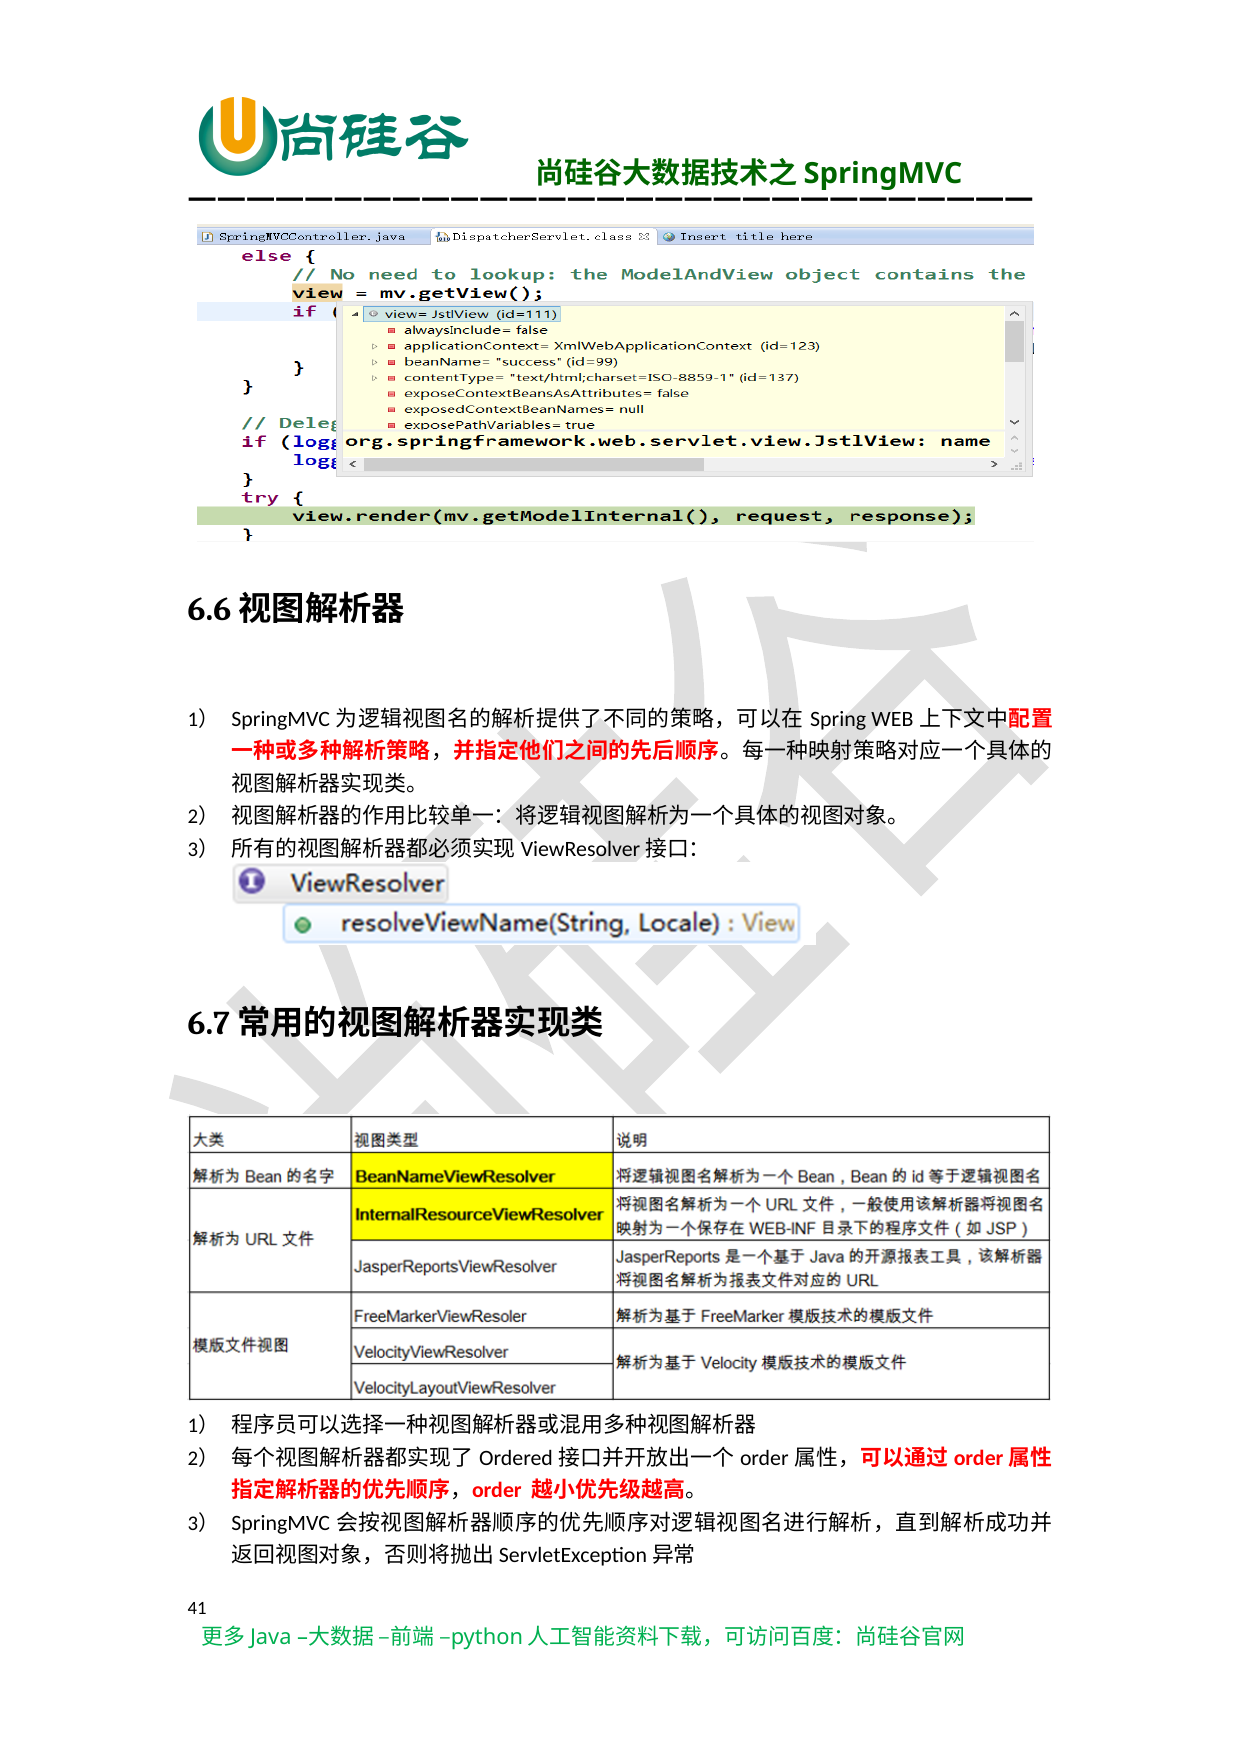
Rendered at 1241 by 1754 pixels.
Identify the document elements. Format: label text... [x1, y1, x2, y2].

list 所有的视图解析器都必须实现 ViewResolver 接口： [187, 830, 1053, 863]
picture [197, 224, 1034, 542]
picture [187, 88, 476, 184]
picture [187, 1114, 1051, 1401]
subtitle 6.6 视图解析器 [187, 573, 1053, 638]
list 程序员可以选择一种视图解析器或混用多种视图解析器 [187, 1407, 1053, 1439]
list 每个视图解析器都实现了 Ordered 接口并开放出一个 order 属性，可以通过 order 属性指定解析器的优先顺序，order 越小优先级越高。 [187, 1439, 1053, 1504]
picture [231, 862, 816, 945]
list 视图解析器的作用比较单一：将逻辑视图解析为一个具体的视图对象。 [187, 798, 1053, 830]
list SpringMVC 为逻辑视图名的解析提供了不同的策略，可以在 Spring WEB 上下文中配置一种或多种解析策略，并指定他们之间的先后顺序。每一种映射策略对应一个具体的视图解析器实现类。 [187, 700, 1053, 798]
subtitle 6.7 常用的视图解析器实现类 [187, 987, 1053, 1052]
list SpringMVC 会按视图解析器顺序的优先顺序对逻辑视图名进行解析，直到解析成功并返回视图对象，否则将抛出 ServletException 异常 [187, 1504, 1053, 1569]
